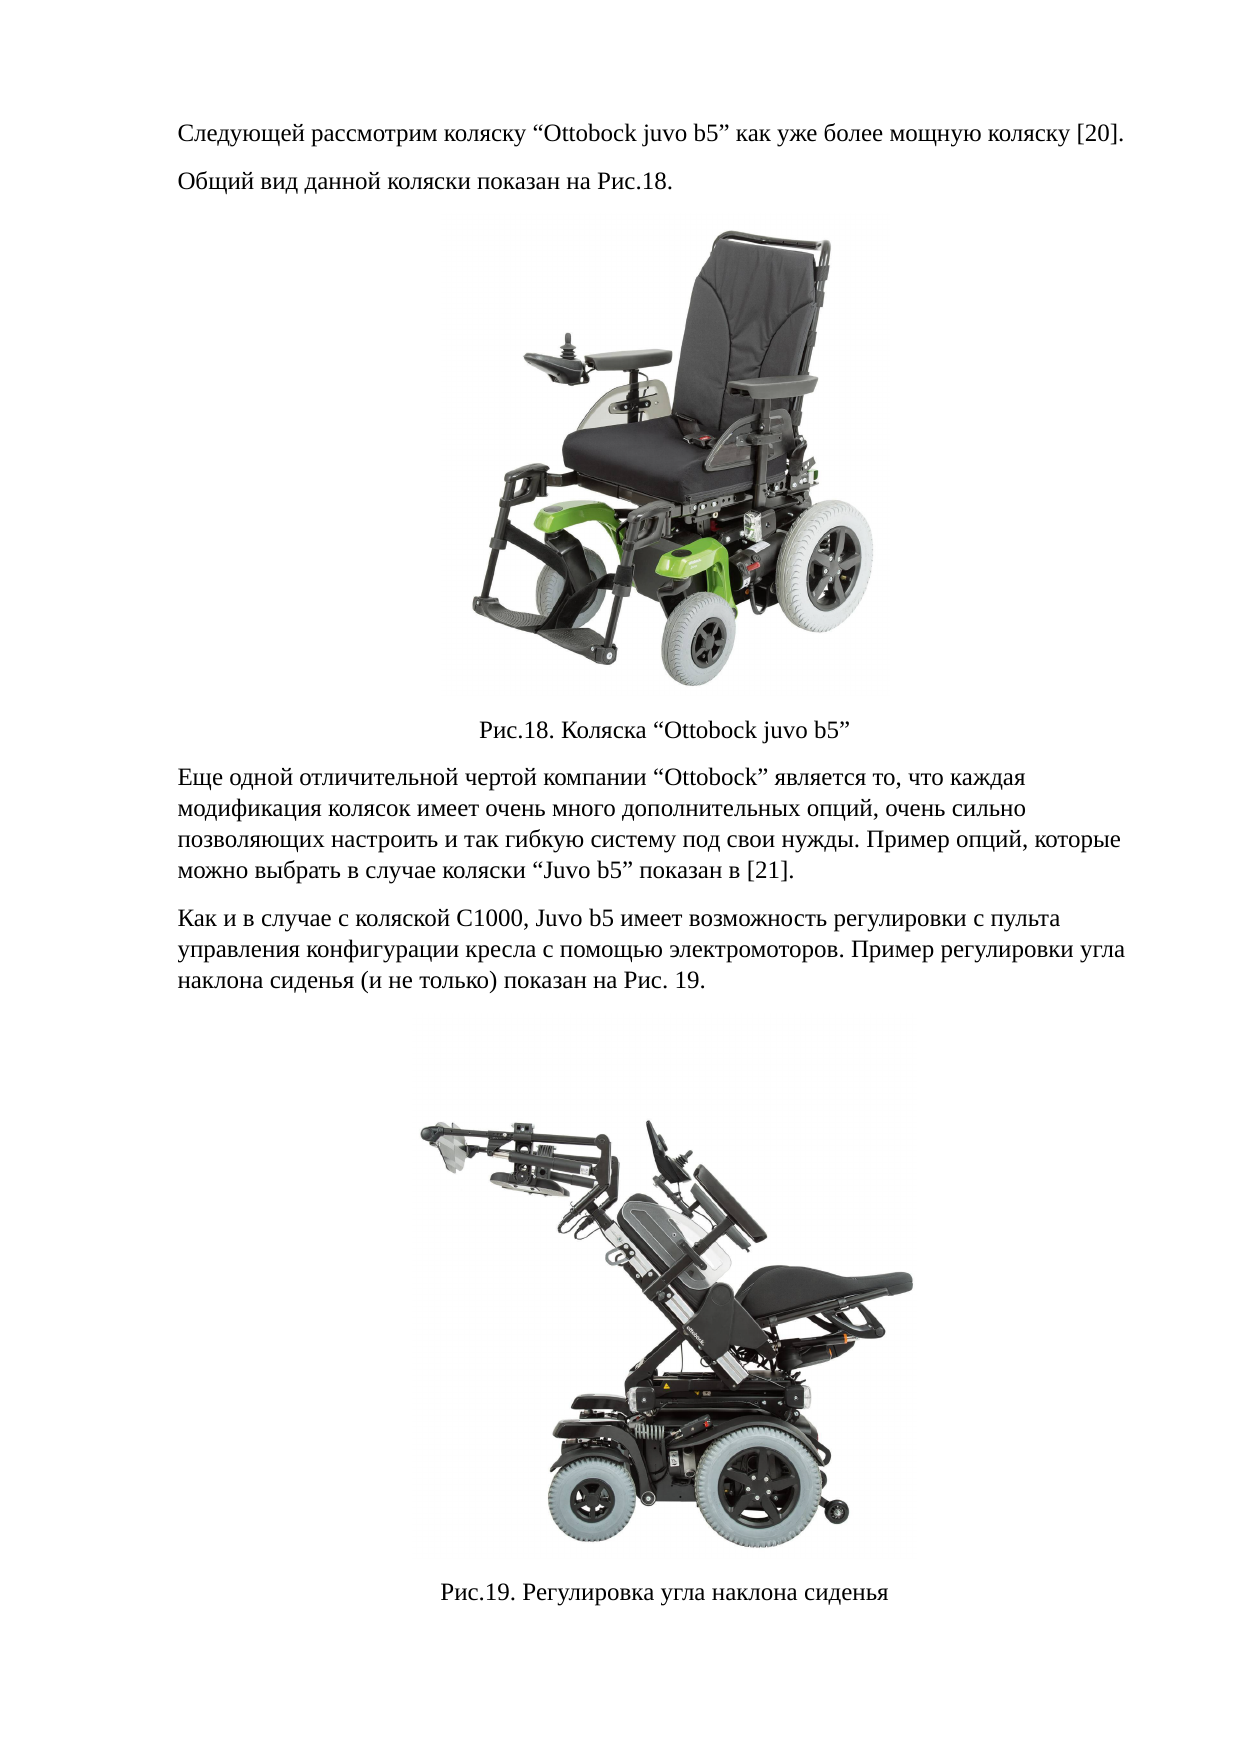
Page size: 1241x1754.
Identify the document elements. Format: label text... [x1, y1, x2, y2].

text Общий вид данной коляски показан на Рис.18. [177, 166, 1152, 194]
text Следующей рассмотрим коляску “Ottobock juvo b5” как уже более мощную коляску [20]. [177, 118, 1152, 147]
picture [441, 213, 890, 696]
text Рис.19. Регулировка угла наклона сиденья [177, 1577, 1152, 1606]
text Еще одной отличительной чертой компании “Ottobock” является то, что каждая модификация колясок имеет очень много дополнительных опций, очень сильно позволяющих настроить и так гибкую систему под свои нужды. Пример опций, которые можно выбрать в случае коляски “Juvo b5” показан в [21]. [177, 762, 1152, 884]
text Рис.18. Коляска “Ottobock juvo b5” [177, 715, 1152, 743]
text Как и в случае с коляской C1000, Juvo b5 имеет возможность регулировки с пульта управления конфигурации кресла с помощью электромоторов. Пример регулировки угла наклона сиденья (и не только) показан на Рис. 19. [177, 903, 1152, 994]
picture [411, 1013, 918, 1559]
